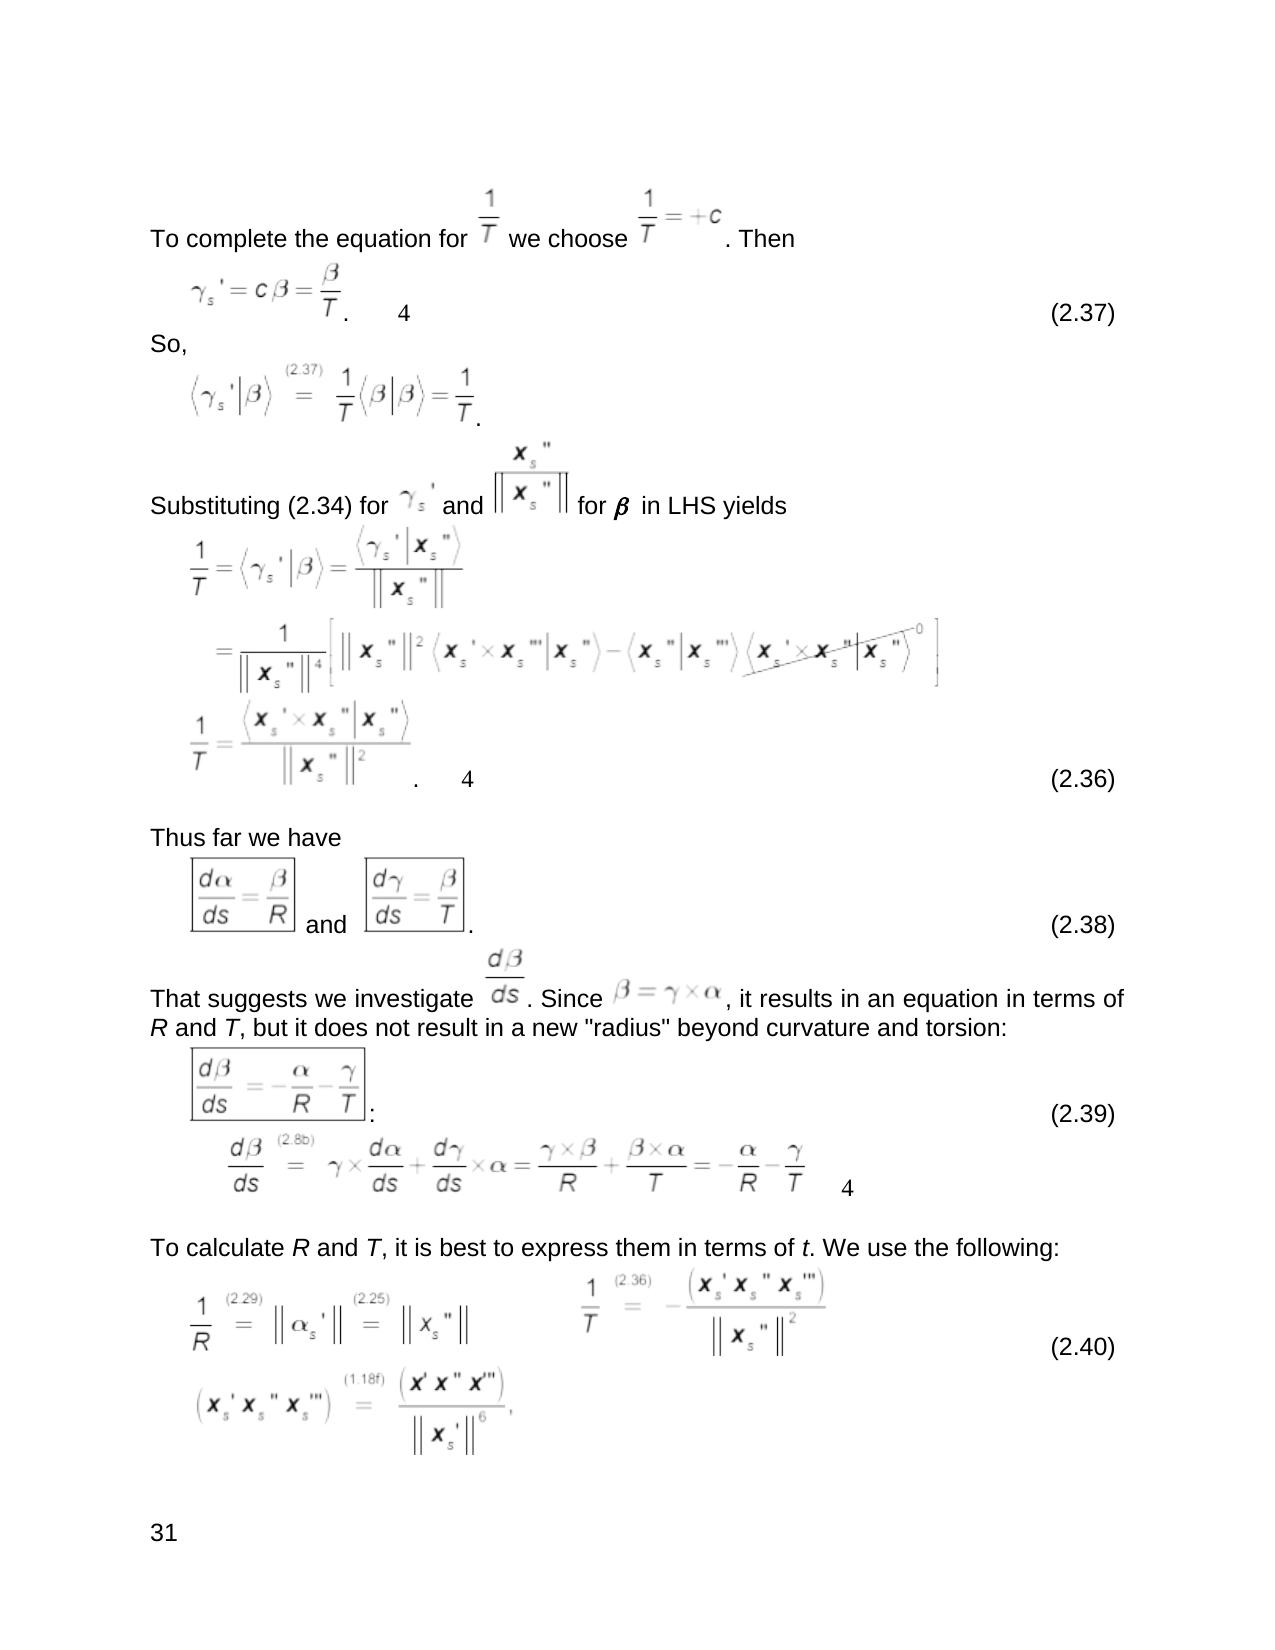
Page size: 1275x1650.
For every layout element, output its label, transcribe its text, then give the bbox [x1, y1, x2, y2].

text Thus far we have [150, 823, 1125, 852]
text To complete the equation for we choose . Then [150, 179, 1125, 253]
text . [150, 358, 1125, 432]
text  [150, 1128, 1125, 1204]
text : (2.39) [150, 1041, 1125, 1128]
text That suggests we investigate . Since , it results in an equation in terms of R and T, but it does not result in a new "radius" beyond curvature and torsion: [150, 938, 1125, 1041]
text So, [150, 329, 1125, 358]
text and . (2.38) [150, 852, 1125, 938]
text Substituting (2.34) for and for  in LHS yields [150, 432, 1125, 520]
text .  (2.37) [150, 253, 1125, 329]
text To calculate R and T, it is best to express them in terms of t. We use the following: [150, 1233, 1125, 1261]
text (2.40) [150, 1261, 1125, 1360]
text .  (2.36) [150, 695, 1125, 794]
